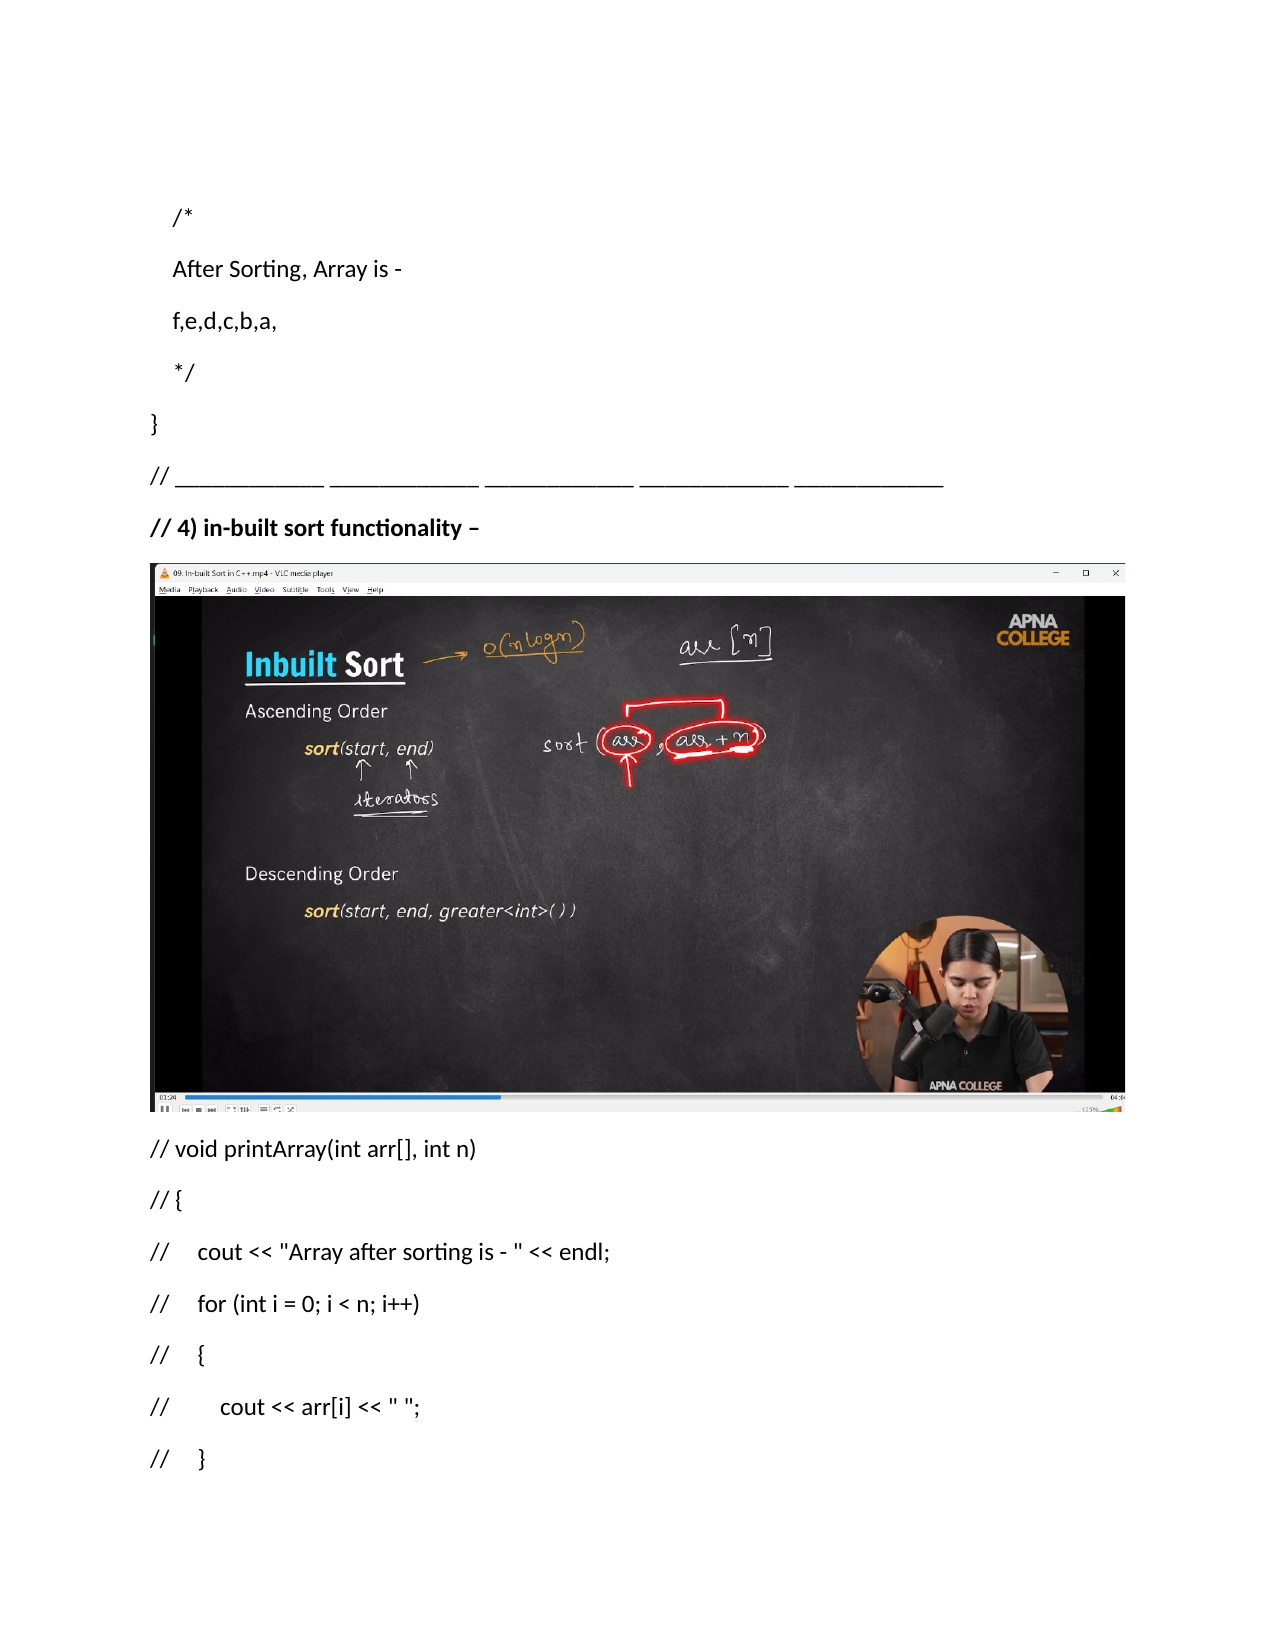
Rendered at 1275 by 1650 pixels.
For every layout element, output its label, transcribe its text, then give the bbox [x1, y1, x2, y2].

text // } [150, 1443, 1125, 1473]
text // { [150, 1184, 1125, 1215]
text // void printArray(int arr[], int n) [150, 1133, 1125, 1163]
text */ [150, 357, 1125, 387]
text // cout << "Array after sorting is - " << endl; [150, 1236, 1125, 1267]
text } [150, 408, 1125, 439]
text f,e,d,c,b,a, [150, 305, 1125, 336]
text // for (int i = 0; i < n; i++) [150, 1288, 1125, 1318]
text /* [150, 202, 1125, 232]
text // ____________ ____________ ____________ ____________ ____________ [150, 460, 1125, 491]
text // { [150, 1339, 1125, 1370]
picture [150, 563, 1125, 1112]
text After Sorting, Array is - [150, 253, 1125, 284]
text // cout << arr[i] << " "; [150, 1391, 1125, 1422]
text // 4) in-built sort functionality – [150, 512, 1125, 542]
